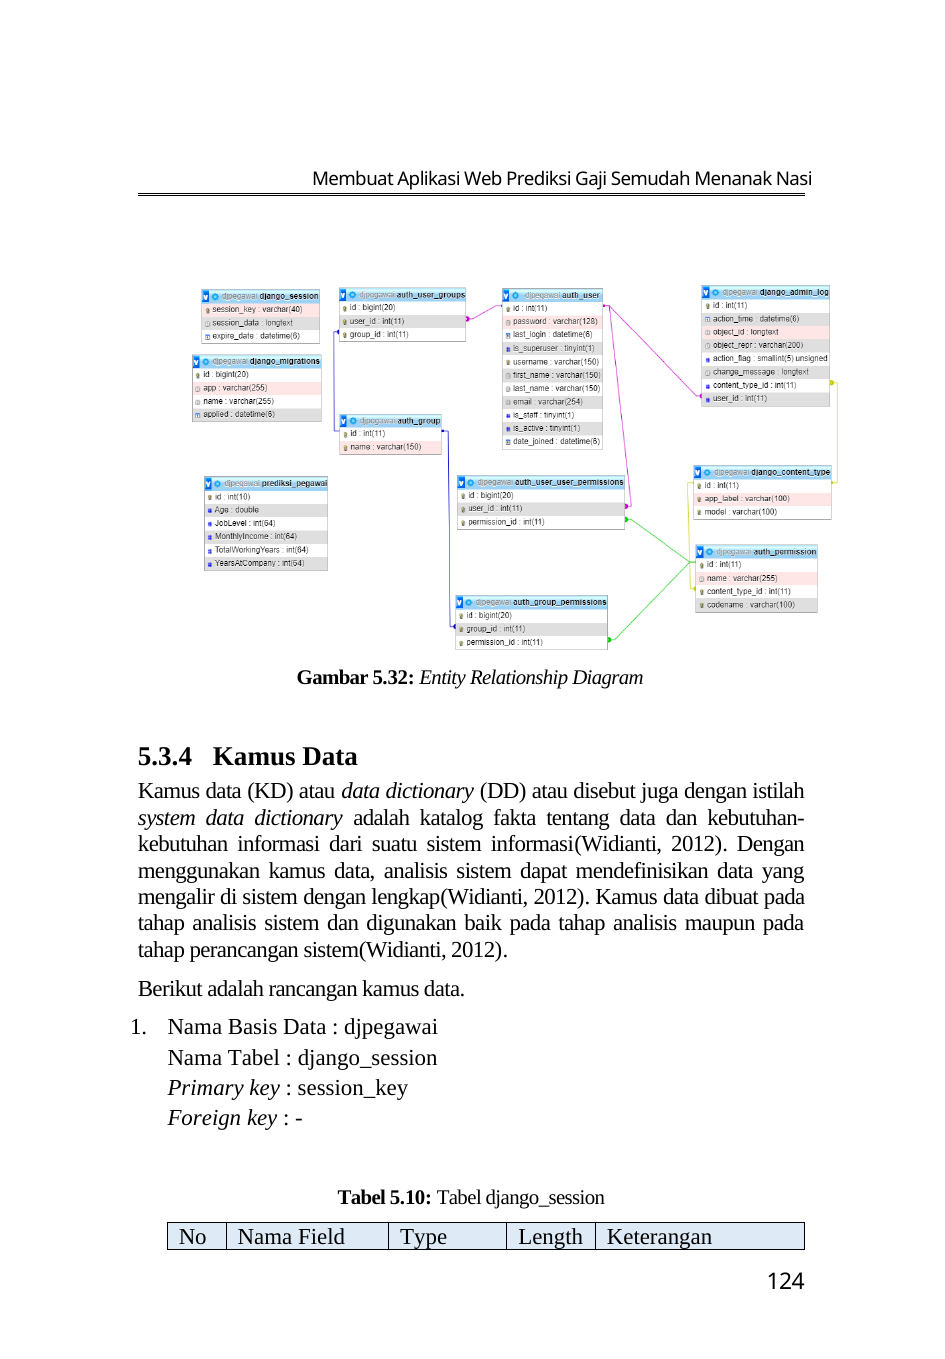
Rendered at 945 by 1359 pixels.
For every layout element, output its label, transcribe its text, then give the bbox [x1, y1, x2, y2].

text Gambar 5.32: Entity Relationship Diagram [138, 665, 805, 689]
text Berikut adalah rancangan kamus data. [138, 974, 805, 1001]
list Primary key : session_key [167, 1074, 805, 1100]
picture [182, 280, 850, 653]
text Tabel 5.10: Tabel django_session [138, 1185, 805, 1209]
text Kamus data (KD) atau data dictionary (DD) atau disebut juga dengan istilah system data dictionary adalah katalog fakta tentang data dan kebutuhan-kebutuhan informasi dari suatu sistem informasi. Dengan menggunakan kamus data, analisis sistem dapat mendefinisikan data yang mengalir di sistem dengan lengkap. Kamus data dibuat pada tahap analisis sistem dan digunakan baik pada tahap analisis maupun pada tahap perancangan sistem. [138, 778, 805, 962]
list Nama Tabel : django_session [167, 1044, 805, 1070]
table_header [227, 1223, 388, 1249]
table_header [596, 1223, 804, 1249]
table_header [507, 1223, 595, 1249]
subtitle Kamus Data [138, 740, 805, 771]
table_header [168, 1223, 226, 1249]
list Foreign key : - [167, 1104, 805, 1130]
list Nama Basis Data : djpegawai [130, 1013, 805, 1040]
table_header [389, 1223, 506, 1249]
